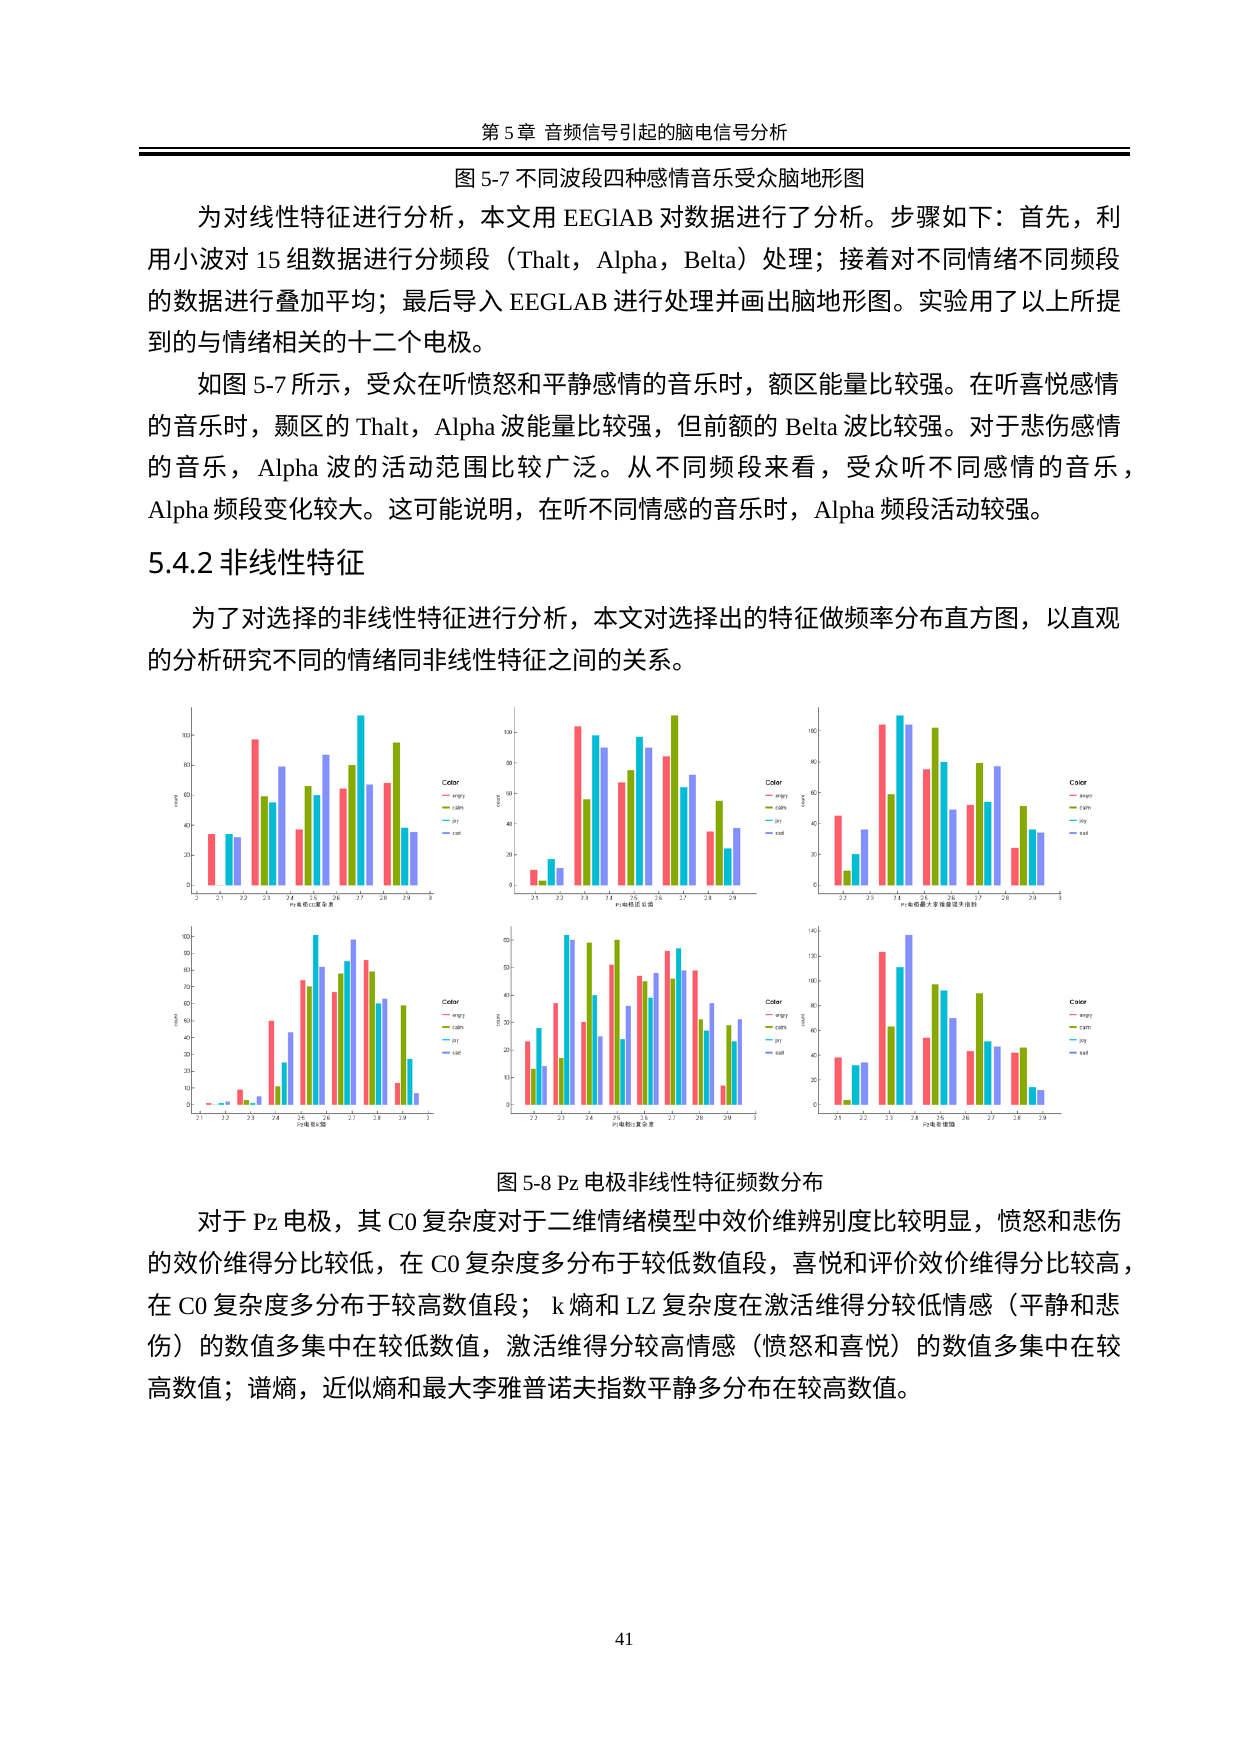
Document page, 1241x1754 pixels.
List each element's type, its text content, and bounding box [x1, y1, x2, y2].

text 对于Pz电极，其C0复杂度对于二维情绪模型中效价维辨别度比较明显，愤怒和悲伤的效价维得分比较低，在C0复杂度多分布于较低数值段，喜悦和评价效价维得分比较高，在C0复杂度多分布于较高数值段； k熵和LZ复杂度在激活维得分较低情感（平静和悲伤）的数值多集中在较低数值，激活维得分较高情感（愤怒和喜悦）的数值多集中在较高数值；谱熵，近似熵和最大李雅普诺夫指数平静多分布在较高数值。 [148, 1197, 1122, 1406]
text 图5-7 不同波段四种感情音乐受众脑地形图 [148, 161, 1122, 193]
text 如图5-7所示，受众在听愤怒和平静感情的音乐时，额区能量比较强。在听喜悦感情的音乐时，颞区的Thalt，Alpha波能量比较强，但前额的Belta波比较强。对于悲伤感情的音乐，Alpha波的活动范围比较广泛。从不同频段来看，受众听不同感情的音乐，Alpha频段变化较大。这可能说明，在听不同情感的音乐时，Alpha频段活动较强。 [148, 360, 1122, 527]
picture [162, 699, 1108, 1137]
text 为对线性特征进行分析，本文用EEGlAB对数据进行了分析。步骤如下：首先，利用小波对15组数据进行分频段（Thalt，Alpha，Belta）处理；接着对不同情绪不同频段的数据进行叠加平均；最后导入EEGLAB进行处理并画出脑地形图。实验用了以上所提到的与情绪相关的十二个电极。 [148, 193, 1122, 360]
subtitle 5.4.2非线性特征 [148, 539, 1122, 582]
text 为了对选择的非线性特征进行分析，本文对选择出的特征做频率分布直方图，以直观的分析研究不同的情绪同非线性特征之间的关系。 [148, 594, 1122, 677]
